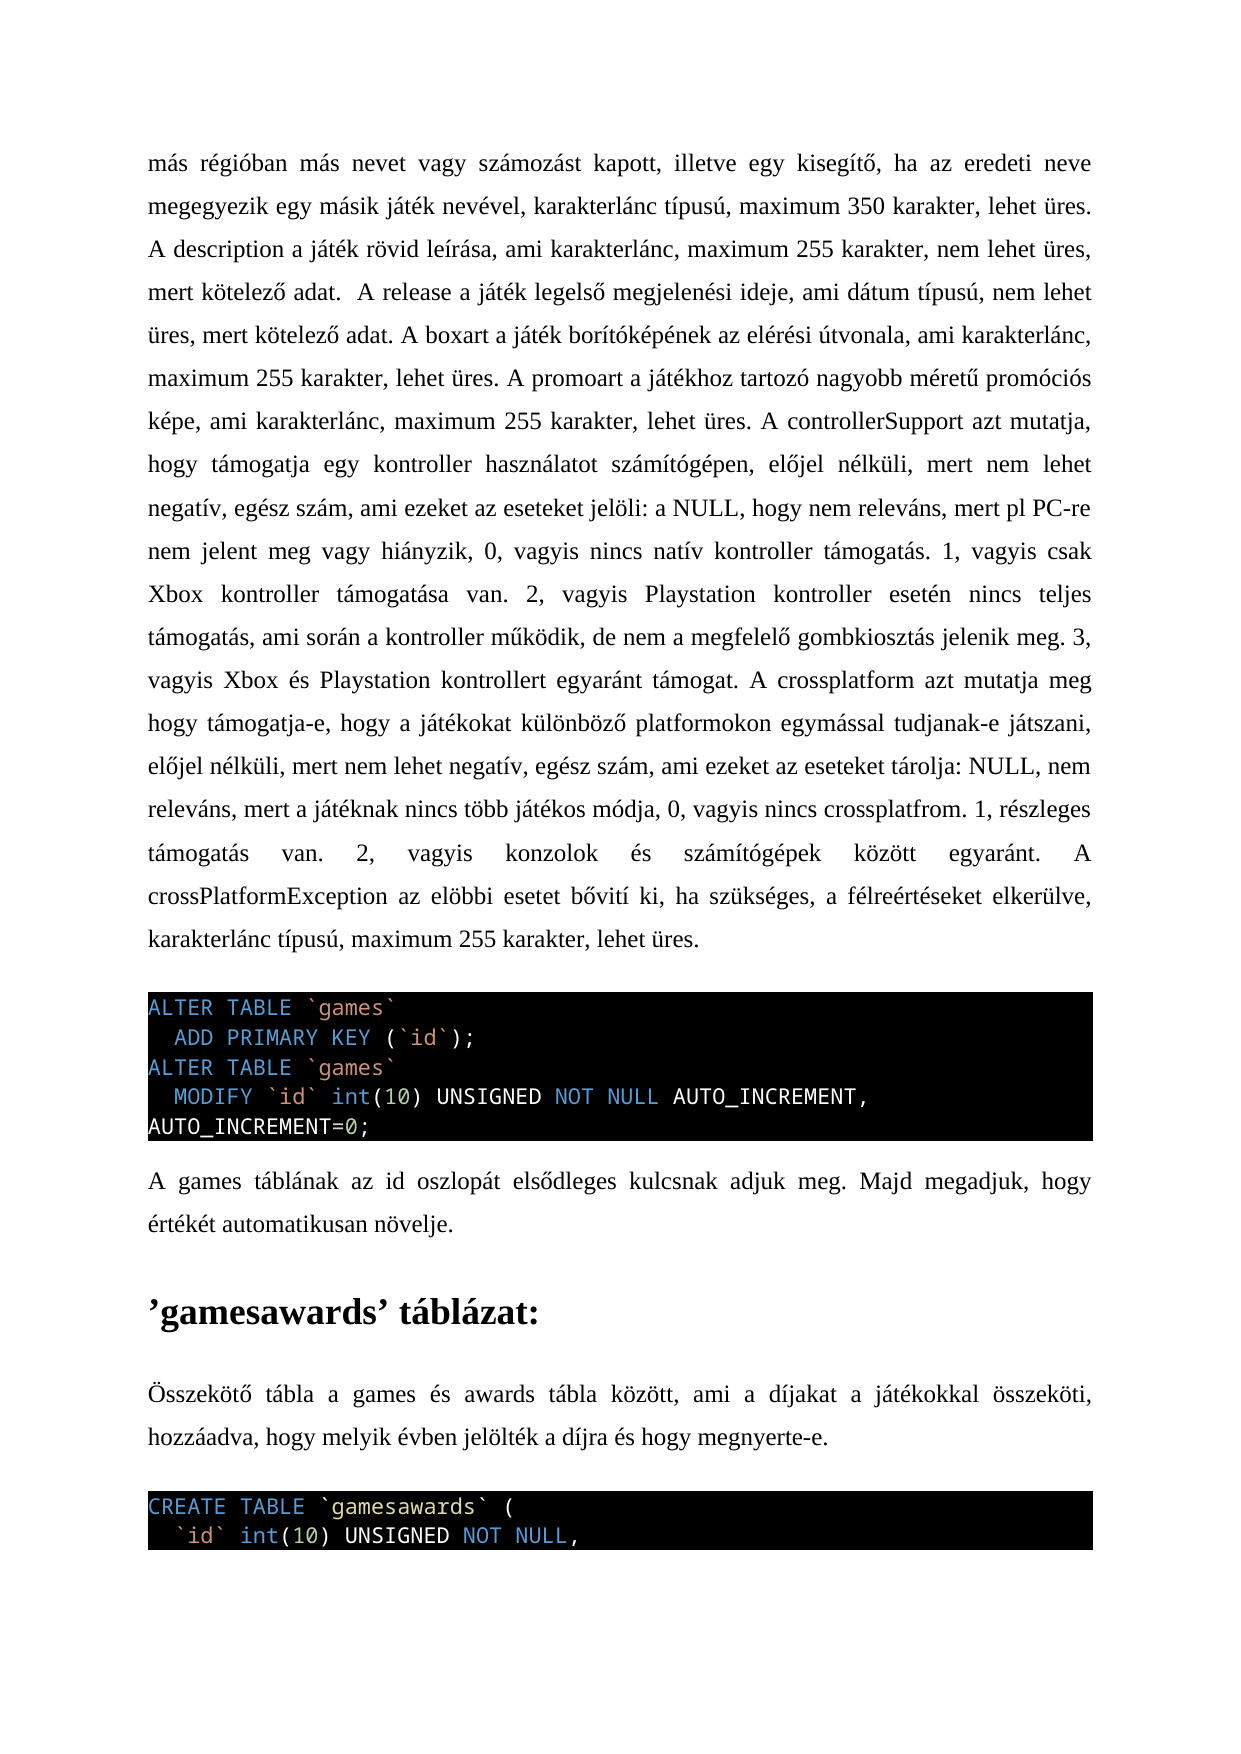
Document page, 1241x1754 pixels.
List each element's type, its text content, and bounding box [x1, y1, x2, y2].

text MODIFY `id` int(10) UNSIGNED NOT NULL AUTO_INCREMENT, AUTO_INCREMENT=0; [148, 1081, 1093, 1141]
text ADD PRIMARY KEY (`id`); [148, 1022, 1093, 1052]
text ALTER TABLE `games` [148, 1052, 1093, 1081]
subtitle ’gamesawards’ táblázat: [148, 1290, 1093, 1333]
text A games táblának az id oszlopát elsődleges kulcsnak adjuk meg. Majd megadjuk, hogy értékét automatikusan növelje. [148, 1166, 1093, 1238]
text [148, 148, 1093, 953]
text `id` int(10) UNSIGNED NOT NULL, [148, 1520, 1093, 1550]
text ALTER TABLE `games` [148, 992, 1093, 1022]
text Összekötő tábla a games és awards tábla között, ami a díjakat a játékokkal összeköti, hozzáadva, hogy melyik évben jelölték a díjra és hogy megnyerte-e. [148, 1379, 1093, 1451]
text CREATE TABLE `gamesawards` ( [148, 1491, 1093, 1520]
